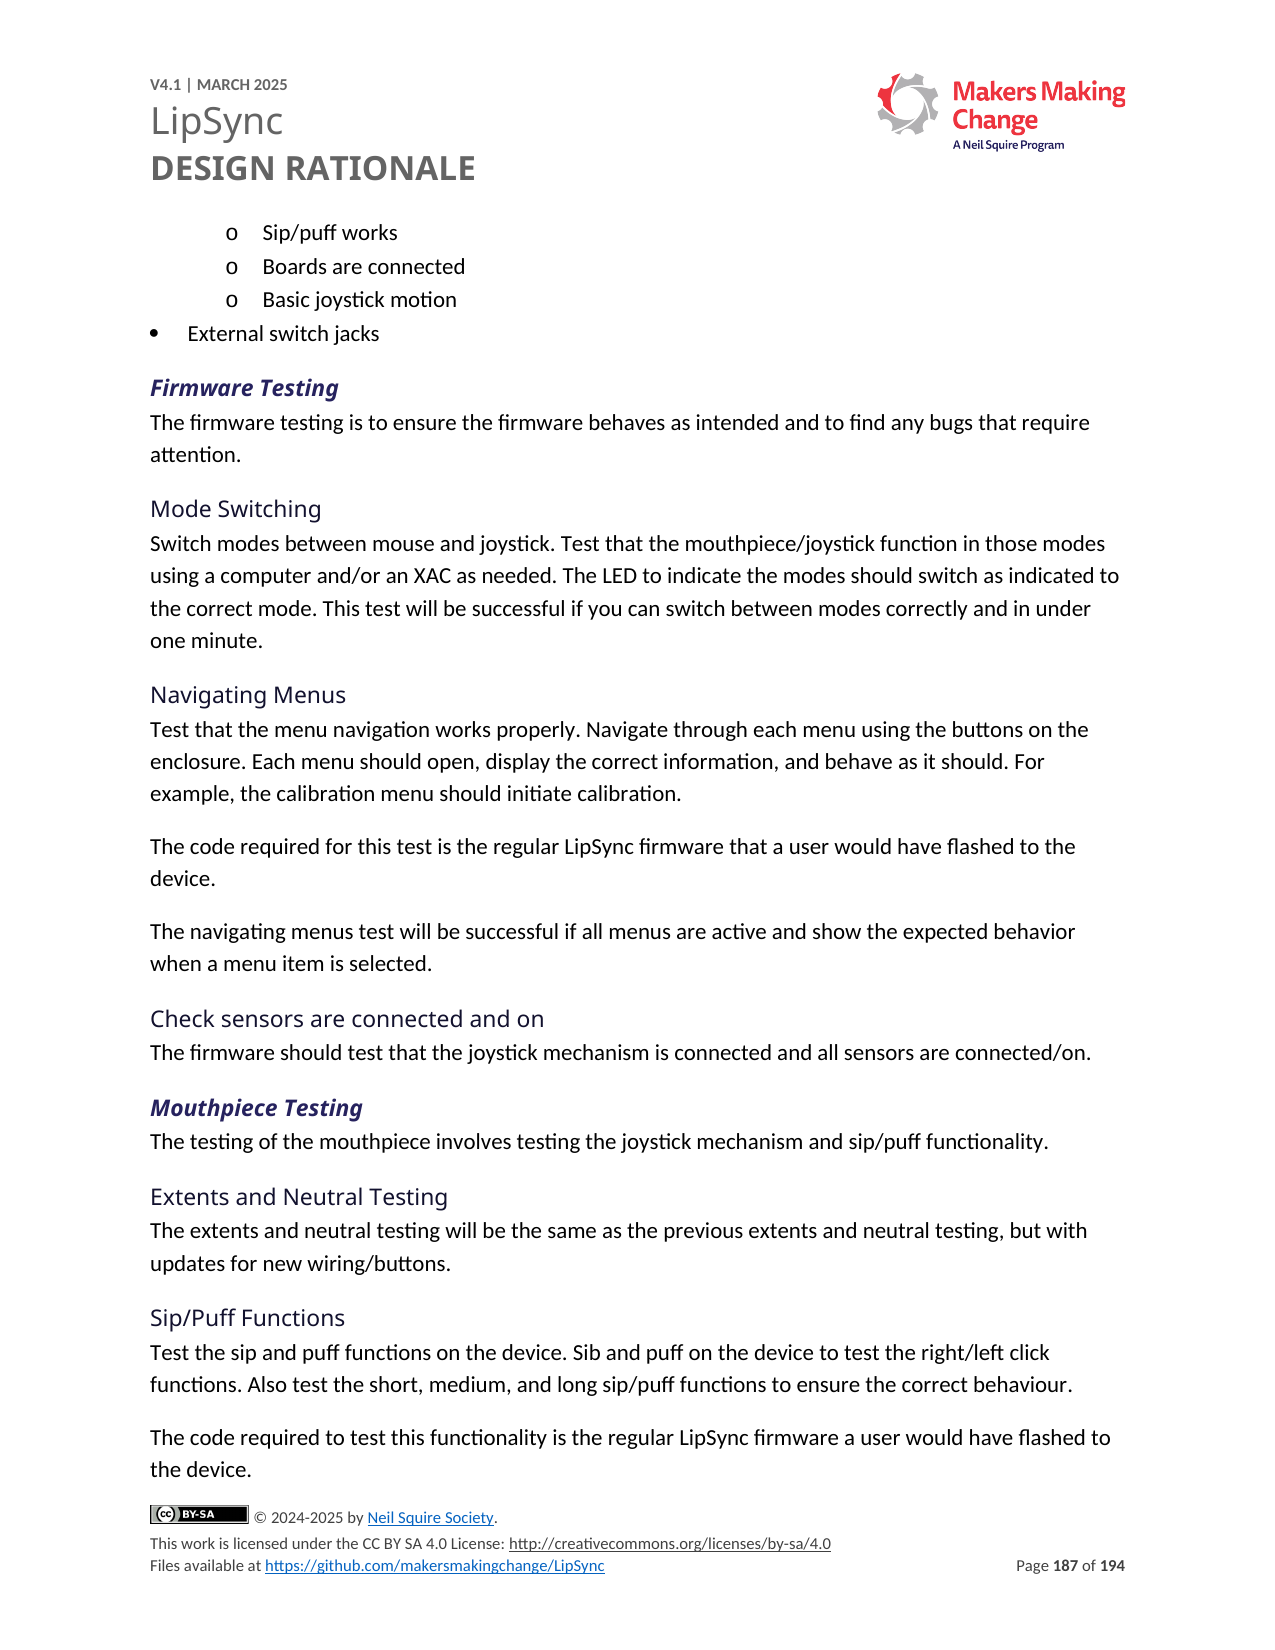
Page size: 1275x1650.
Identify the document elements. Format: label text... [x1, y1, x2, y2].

text The firmware testing is to ensure the firmware behaves as intended and to find any bugs that require attention. [150, 408, 1125, 468]
list Sip/puff works [225, 218, 1125, 248]
list External switch jacks [150, 319, 1125, 347]
text Test that the menu navigation works properly. Navigate through each menu using the buttons on the enclosure. Each menu should open, display the correct information, and behave as it should. For example, the calibration menu should initiate calibration. [150, 715, 1125, 807]
list Basic joystick motion [225, 286, 1125, 315]
text The navigating menus test will be successful if all menus are active and show the expected behavior when a menu item is selected. [150, 917, 1125, 978]
picture [150, 1505, 249, 1524]
text Switch modes between mouse and joystick. Test that the mouthpiece/joystick function in those modes using a computer and/or an XAC as needed. The LED to indicate the modes should switch as indicated to the correct mode. This test will be successful if you can switch between modes correctly and in under one minute. [150, 529, 1125, 654]
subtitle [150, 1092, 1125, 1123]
subtitle Check sensors are connected and on [150, 1003, 1125, 1034]
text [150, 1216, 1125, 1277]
subtitle Firmware Testing [150, 372, 1125, 403]
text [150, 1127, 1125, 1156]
subtitle Mode Switching [150, 493, 1125, 524]
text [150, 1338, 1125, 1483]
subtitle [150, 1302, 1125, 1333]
list Boards are connected [225, 252, 1125, 281]
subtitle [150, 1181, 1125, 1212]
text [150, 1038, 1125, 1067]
text The code required for this test is the regular LipSync firmware that a user would have flashed to the device. [150, 832, 1125, 892]
subtitle Navigating Menus [150, 679, 1125, 710]
picture [877, 73, 1125, 152]
